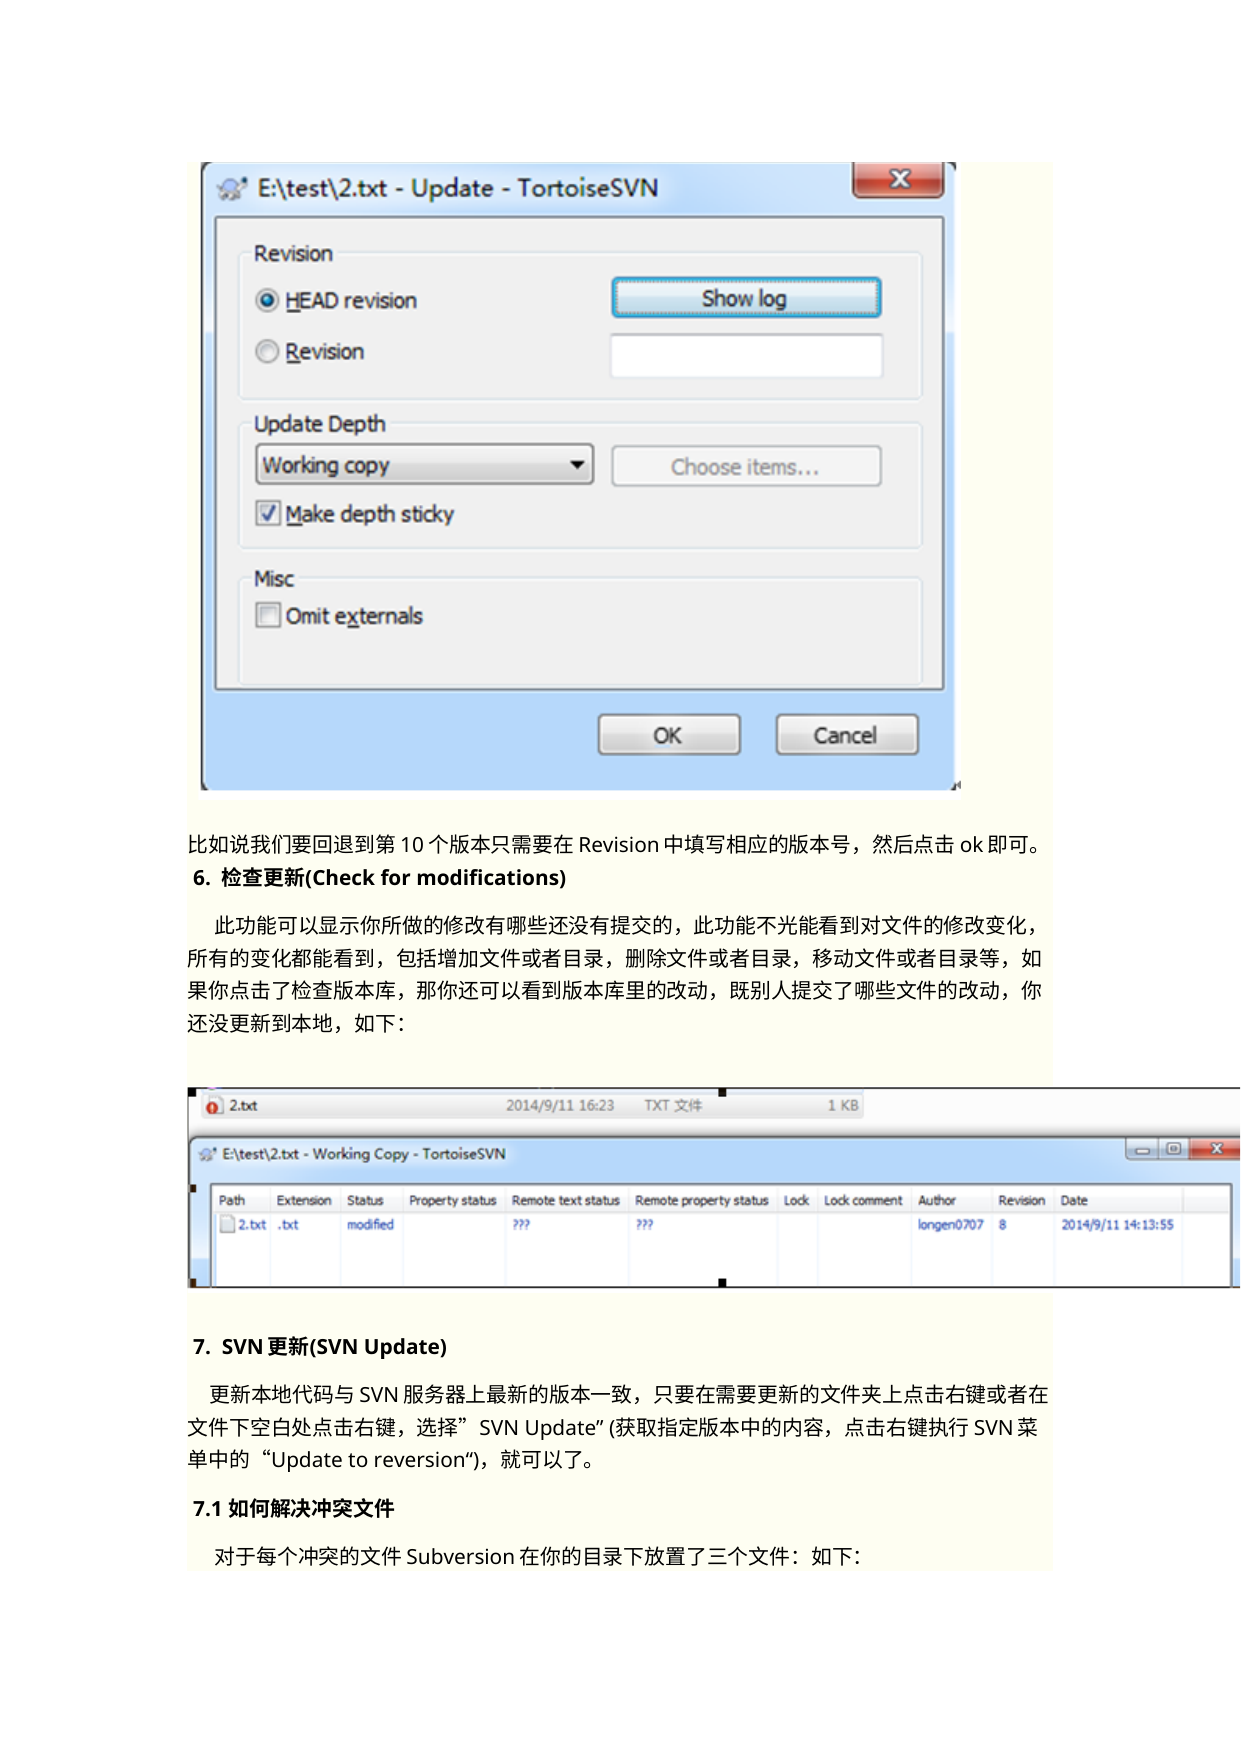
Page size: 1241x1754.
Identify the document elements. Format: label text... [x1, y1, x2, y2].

list 更新本地代码与SVN服务器上最新的版本一致，只要在需要更新的文件夹上点击右键或者在文件下空白处点击右键，选择”SVN Update” (获取指定版本中的内容，点击右键执行SVN菜单中的“Update to reversion“)，就可以了。 [187, 1378, 1053, 1475]
list 6. 检查更新(Check for modifications) [187, 860, 1053, 893]
list 7. SVN更新(SVN Update) [187, 1329, 1053, 1362]
list 此功能可以显示你所做的修改有哪些还没有提交的，此功能不光能看到对文件的修改变化，所有的变化都能看到，包括增加文件或者目录，删除文件或者目录，移动文件或者目录等，如果你点击了检查版本库，那你还可以看到版本库里的改动，既别人提交了哪些文件的改动，你还没更新到本地，如下： [187, 908, 1053, 1038]
text 7.1 如何解决冲突文件 [187, 1491, 1053, 1523]
list 比如说我们要回退到第10个版本只需要在Revision中填写相应的版本号，然后点击ok即可。 [187, 828, 1053, 860]
picture [187, 1086, 1241, 1293]
text 对于每个冲突的文件Subversion在你的目录下放置了三个文件：如下： [187, 1539, 1053, 1571]
picture [198, 162, 961, 800]
